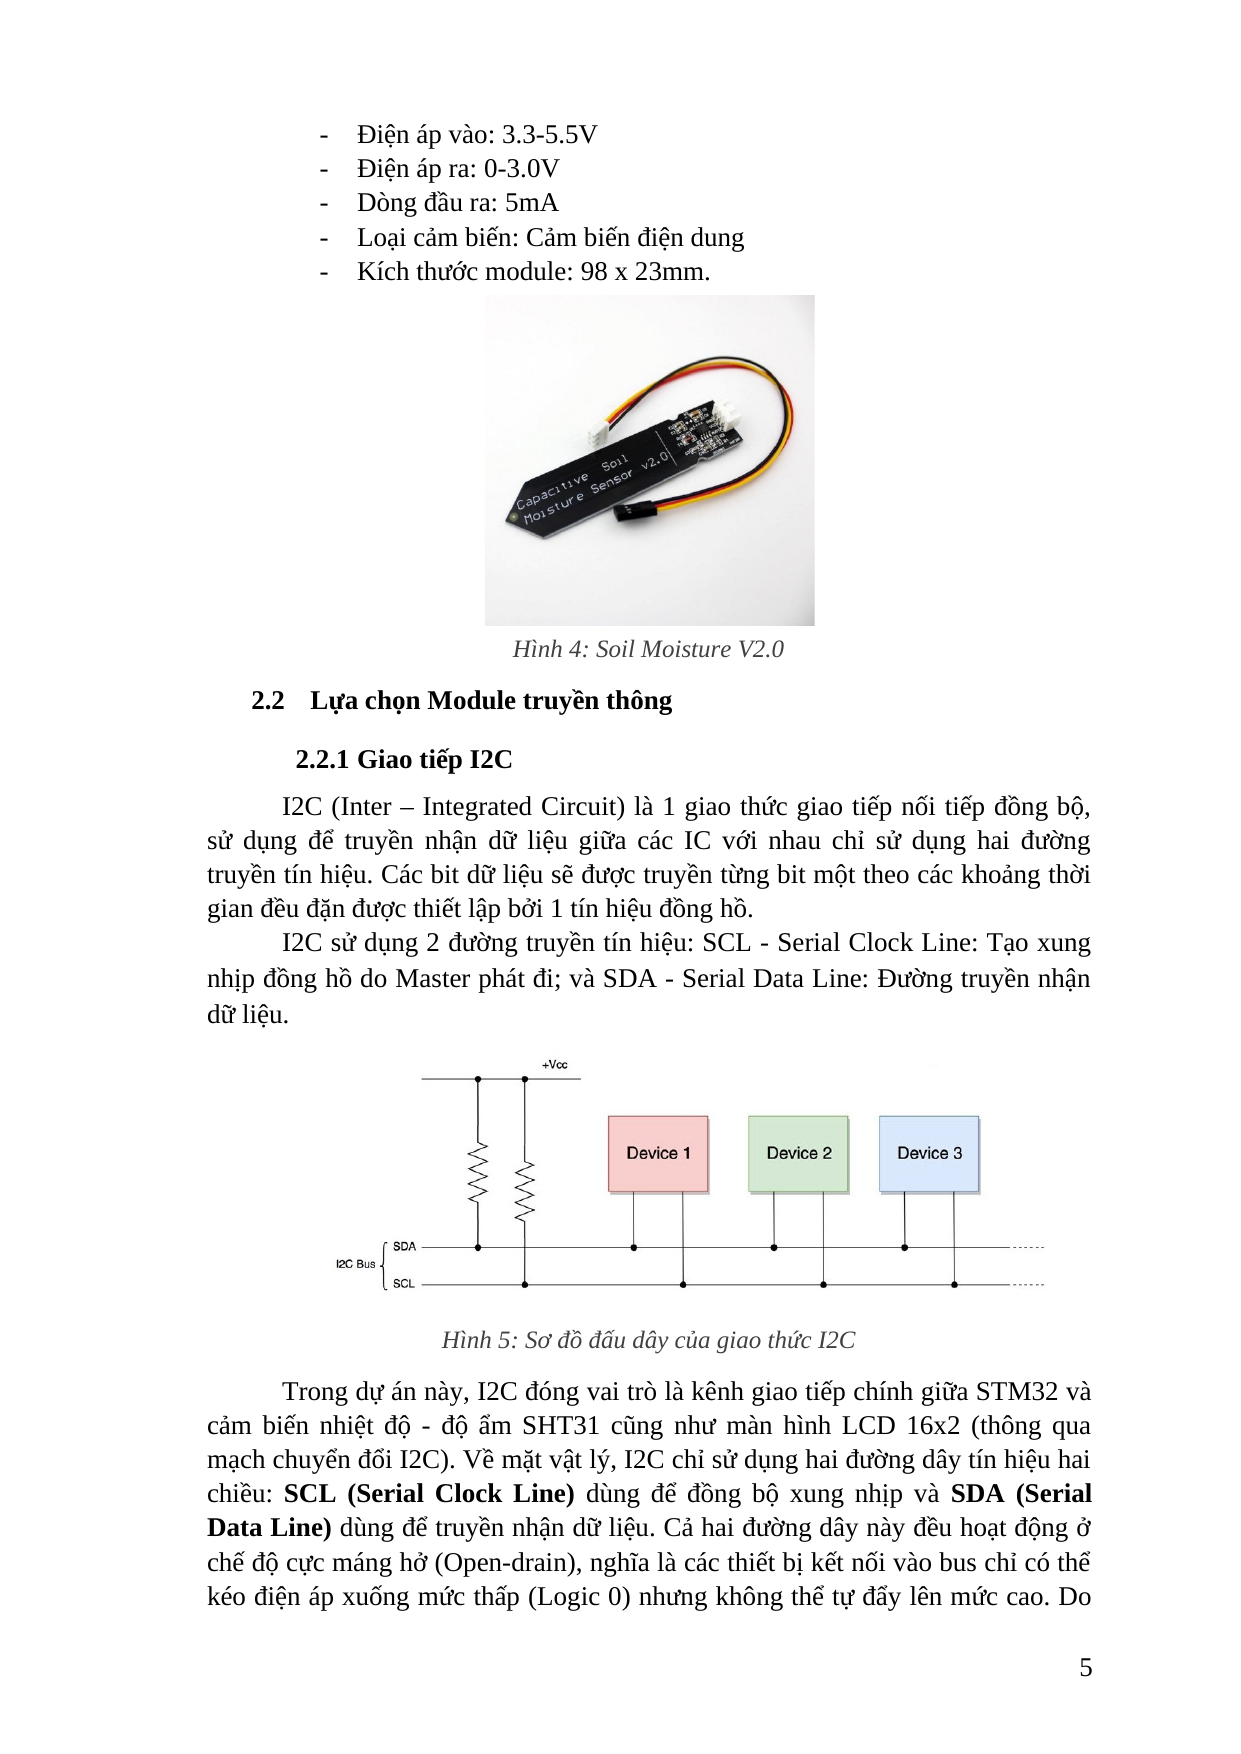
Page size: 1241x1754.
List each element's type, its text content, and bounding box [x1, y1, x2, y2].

list Dòng đầu ra: 5mA [319, 186, 1092, 218]
picture [484, 295, 815, 626]
subtitle Lựa chọn Module truyền thông [251, 684, 1092, 715]
text I2C sử dụng 2 đường truyền tín hiệu: SCL - Serial Clock Line: Tạo xung nhịp đồng hồ do Master phát đi; và SDA - Serial Data Line: Đường truyền nhận dữ liệu. [207, 927, 1092, 1029]
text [207, 1375, 1092, 1611]
list Kích thước module: 98 x 23mm. [319, 255, 1092, 286]
list Điện áp vào: 3.3-5.5V [319, 118, 1092, 149]
picture [329, 1050, 1046, 1304]
list Loại cảm biến: Cảm biến điện dung [319, 221, 1092, 252]
list Điện áp ra: 0-3.0V [319, 152, 1092, 183]
subtitle Giao tiếp I2C [207, 743, 1092, 774]
text I2C (Inter – Integrated Circuit) là 1 giao thức giao tiếp nối tiếp đồng bộ, sử dụng để truyền nhận dữ liệu giữa các IC với nhau chỉ sử dụng hai đường truyền tín hiệu. Các bit dữ liệu sẽ được truyền từng bit một theo các khoảng thời gian đều đặn được thiết lập bởi 1 tín hiệu đồng hồ. [207, 790, 1092, 923]
